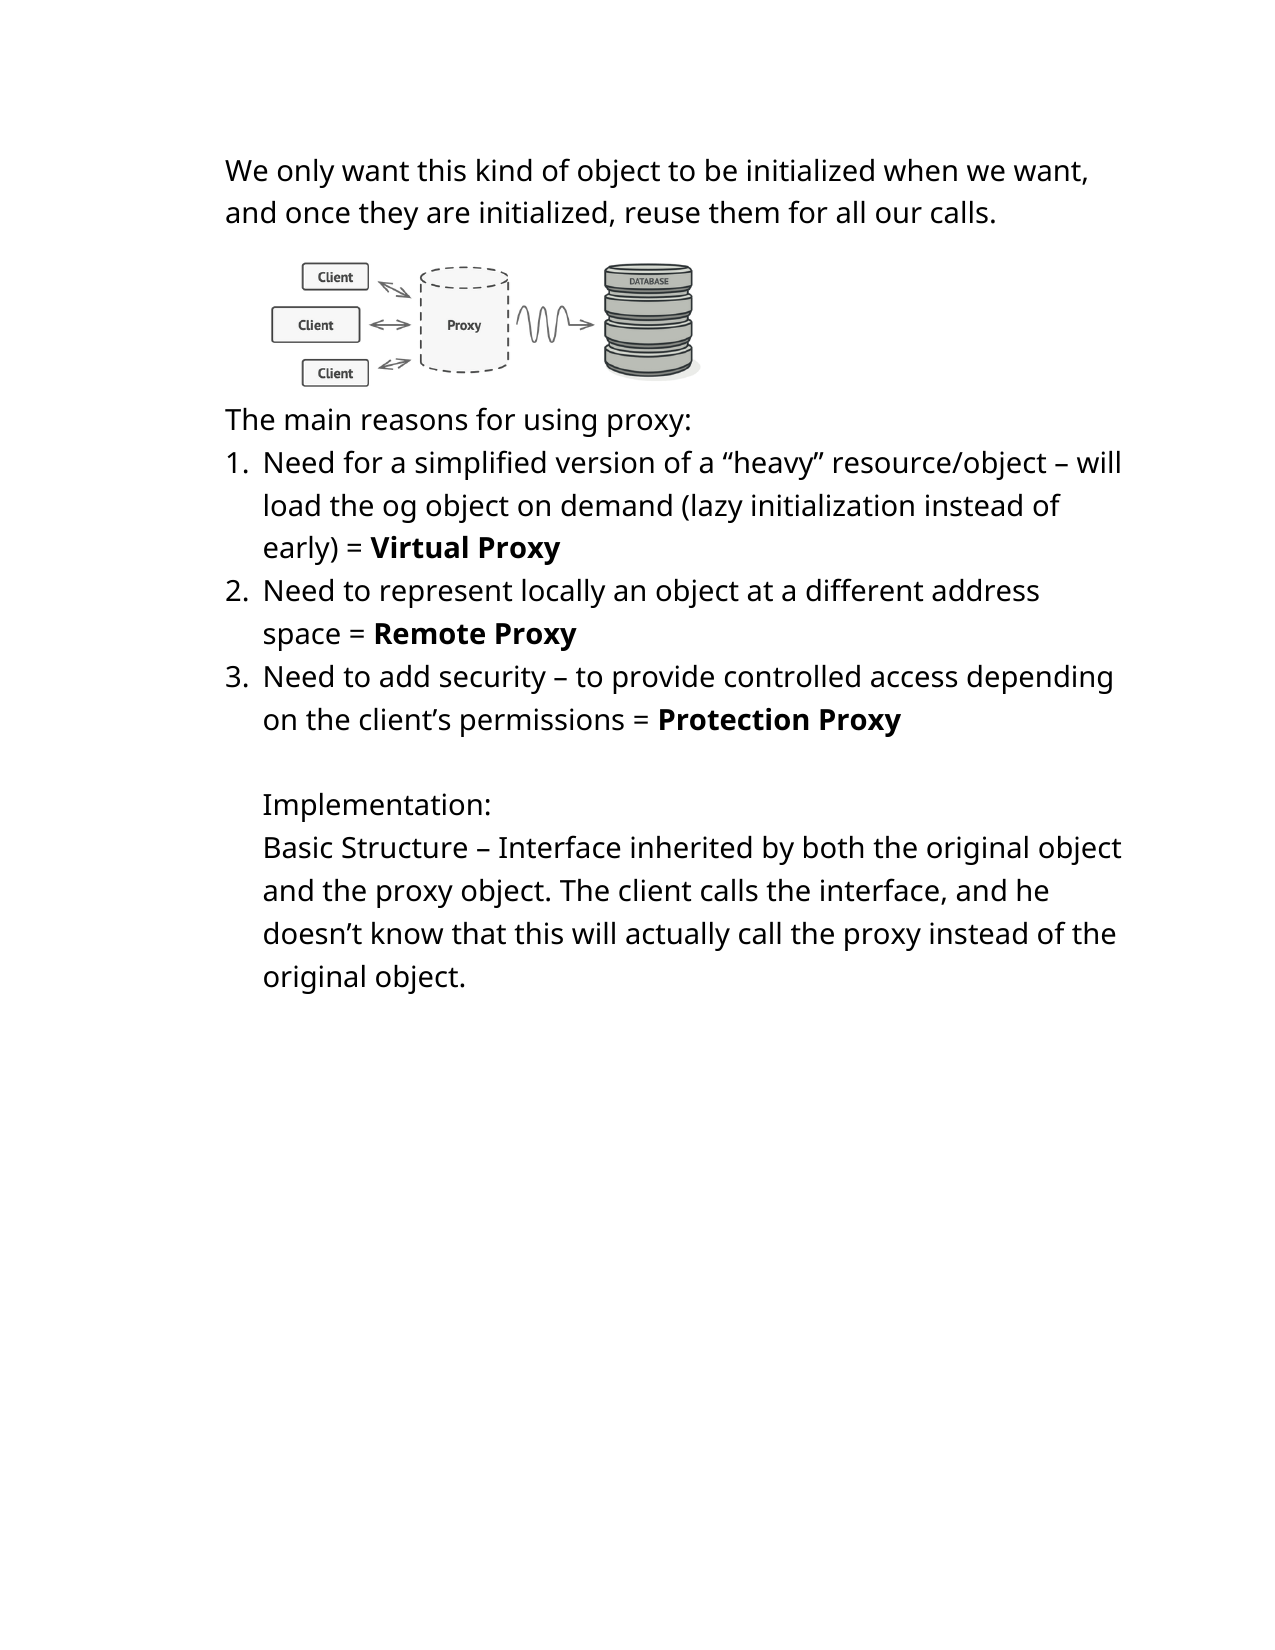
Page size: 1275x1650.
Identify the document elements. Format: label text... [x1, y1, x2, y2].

list Need to add security – to provide controlled access depending on the client’s permissions = Protection Proxy [225, 656, 1125, 739]
list Basic Structure – Interface inherited by both the original object and the proxy object. The client calls the interface, and he doesn’t know that this will actually call the proxy instead of the original object. [262, 827, 1125, 996]
list The main reasons for using proxy: [225, 399, 1125, 439]
list We only want this kind of object to be initialized when we want, and once they are initialized, reuse them for all our calls. [225, 150, 1125, 232]
picture [225, 235, 757, 397]
list Need to represent locally an object at a different address space = Remote Proxy [225, 571, 1125, 653]
list Need for a simplified version of a “heavy” resource/object – will load the og object on demand (lazy initialization instead of early) = Virtual Proxy [225, 442, 1125, 567]
list Implementation: [262, 785, 1125, 824]
